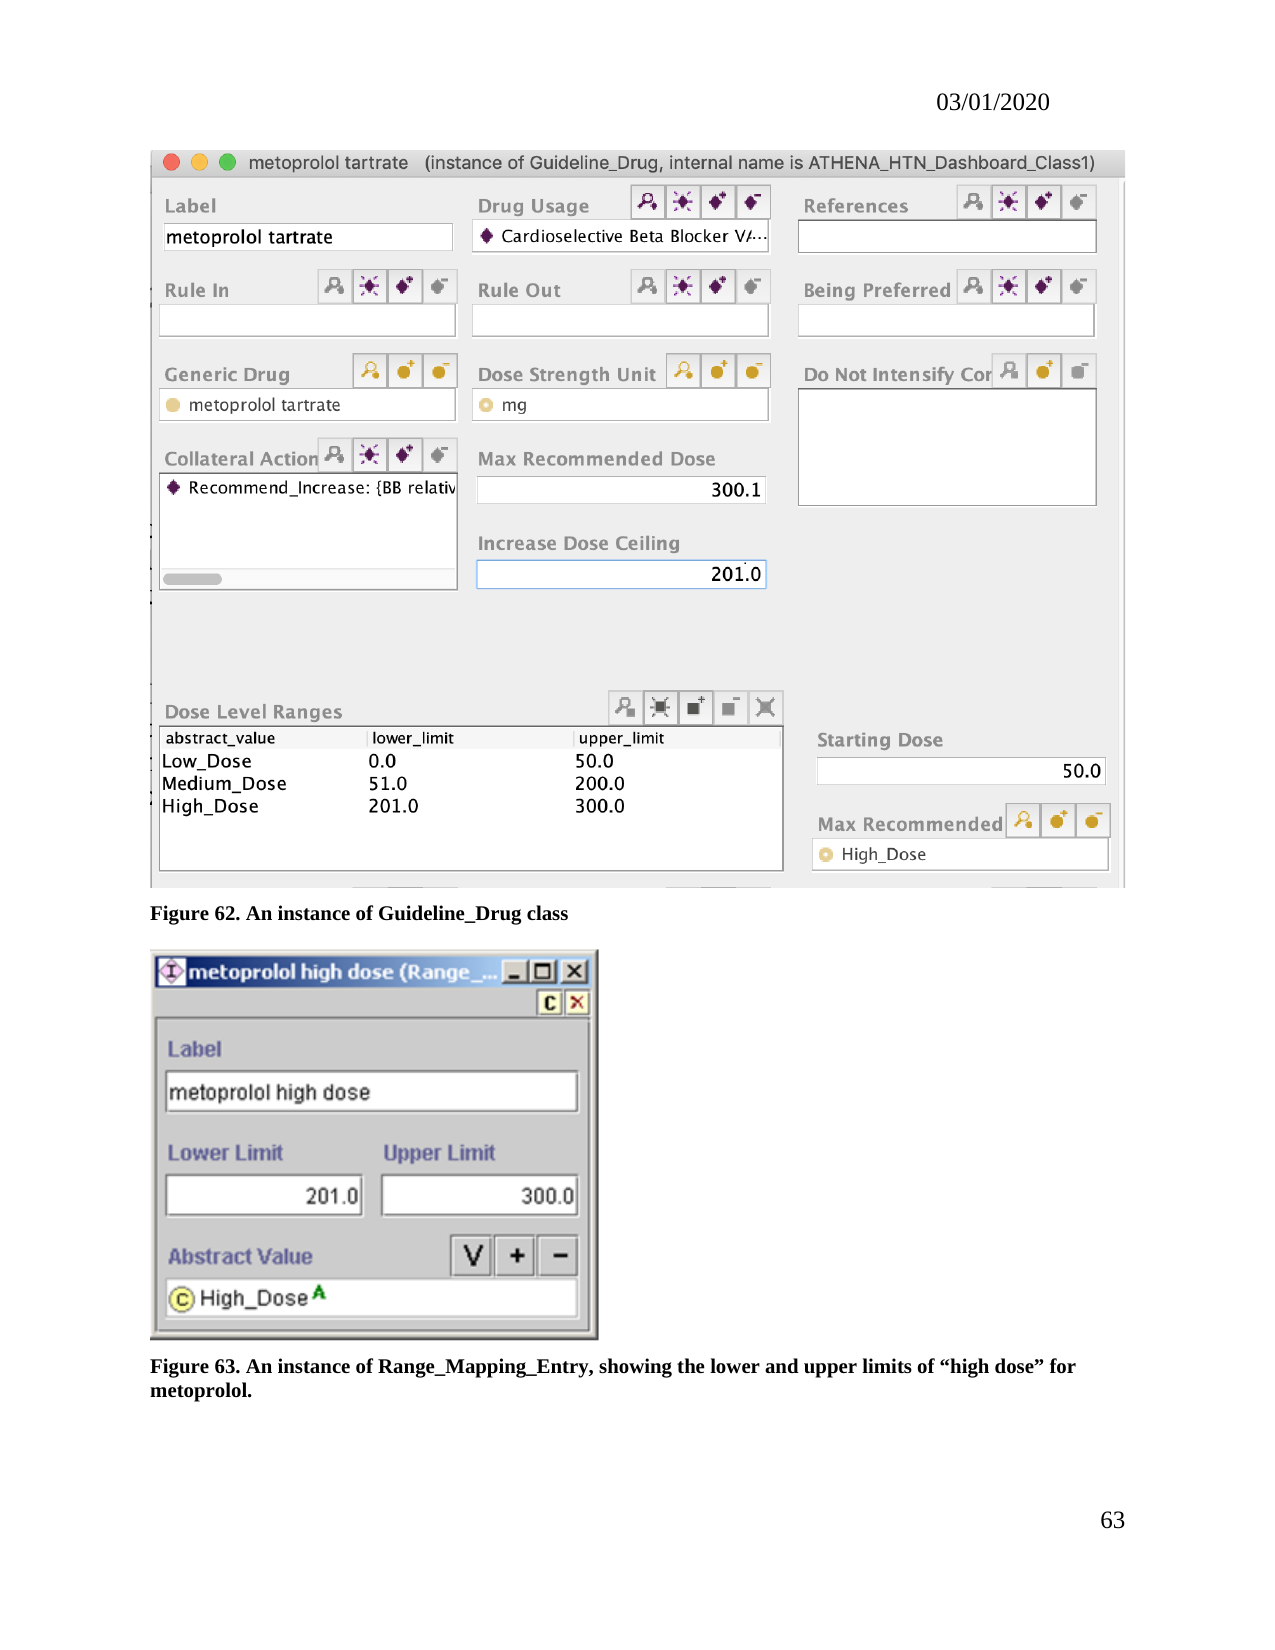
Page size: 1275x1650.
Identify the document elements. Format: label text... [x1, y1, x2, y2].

picture [150, 150, 1125, 888]
picture [150, 945, 602, 1342]
